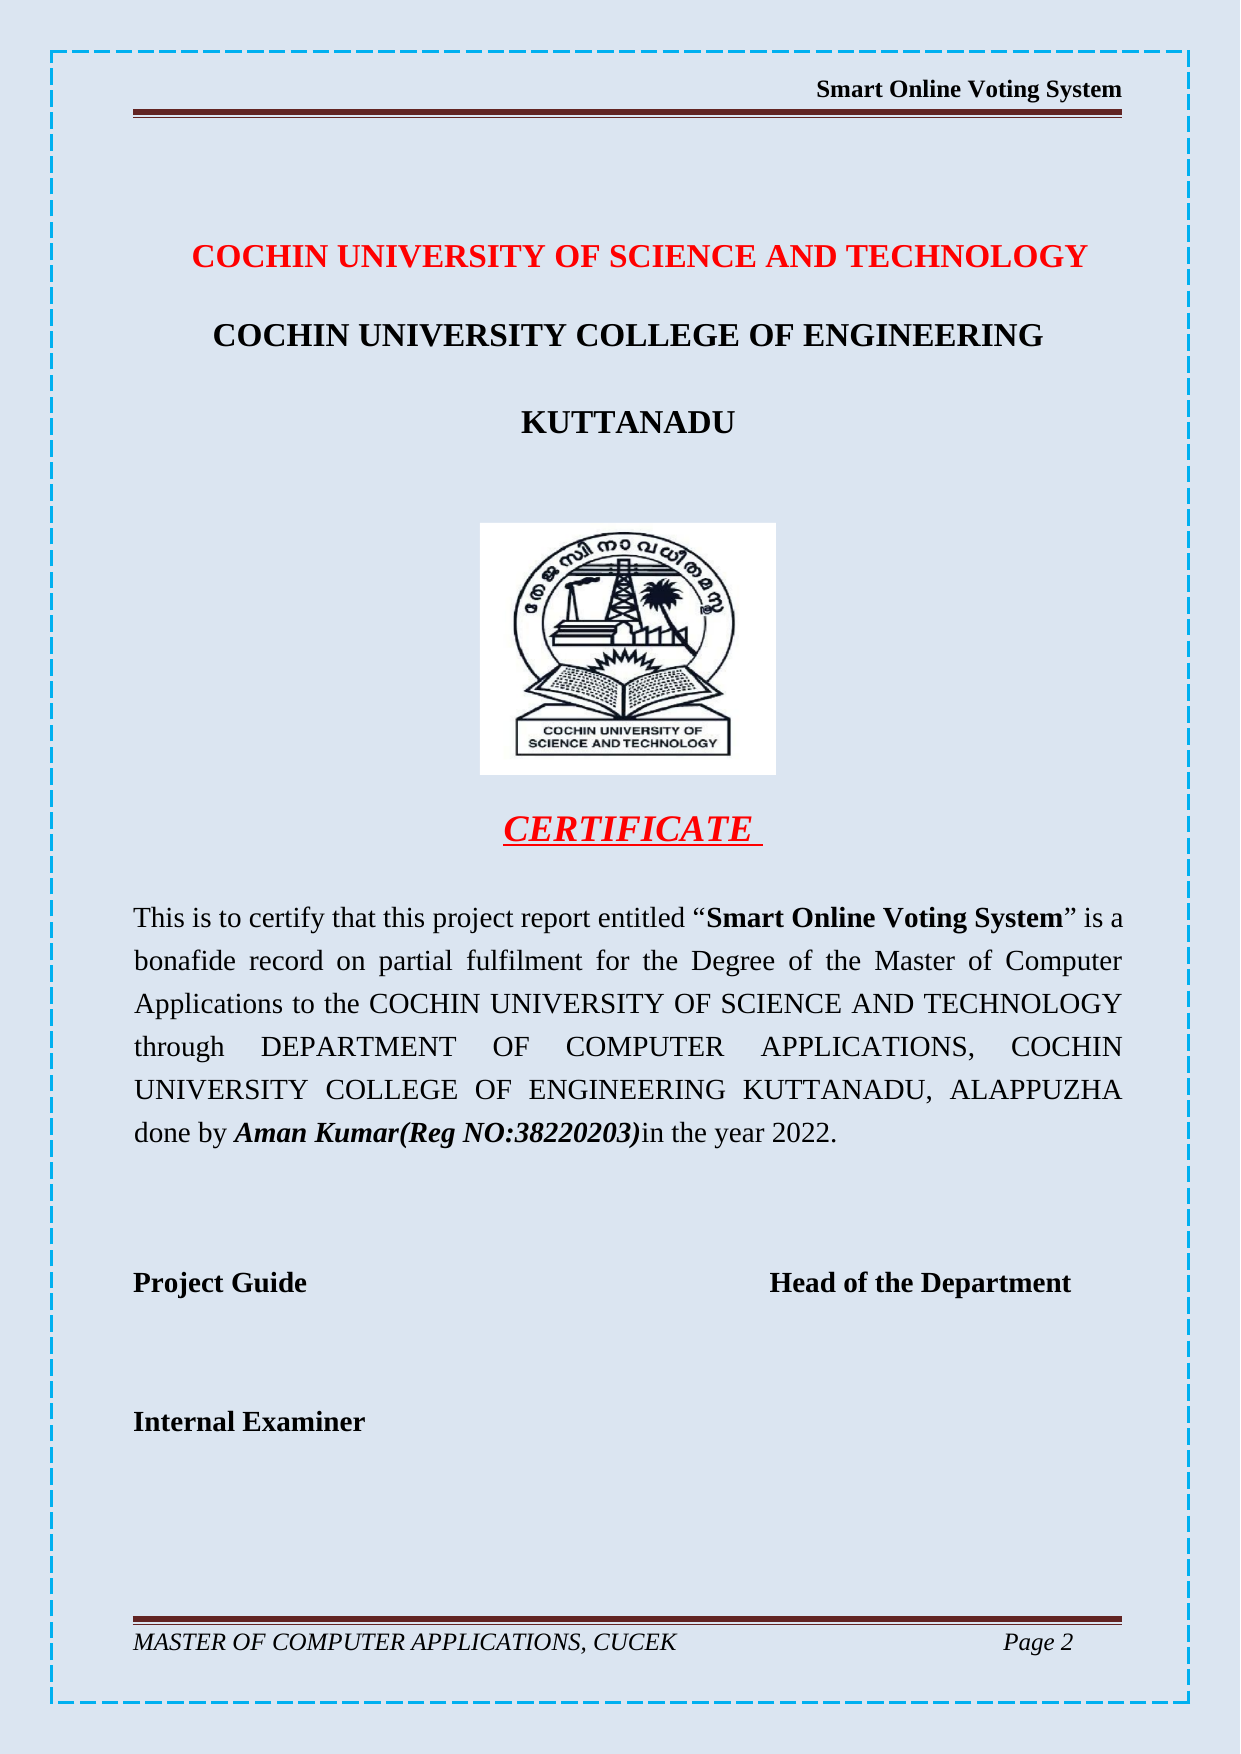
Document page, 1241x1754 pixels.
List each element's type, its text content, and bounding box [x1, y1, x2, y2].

text This is to certify that this project report entitled “Smart Online Voting System” is a bonafide record on partial fulfilment for the Degree of the Master of Computer Applications to the COCHIN UNIVERSITY OF SCIENCE AND TECHNOLOGY through DEPARTMENT OF COMPUTER APPLICATIONS, COCHIN UNIVERSITY COLLEGE OF ENGINEERING KUTTANADU, ALAPPUZHA done by Aman Kumar(Reg NO:38220203)in the year 2022. [133, 901, 1124, 1149]
text Project Guide Head of the Department [133, 1265, 1124, 1299]
text CERTIFICATE [133, 807, 1124, 850]
text COCHIN UNIVERSITY COLLEGE OF ENGINEERING [133, 315, 1124, 353]
text Internal Examiner [133, 1404, 1124, 1437]
text COCHIN UNIVERSITY OF SCIENCE AND TECHNOLOGY [156, 236, 1124, 274]
text KUTTANADU [133, 403, 1124, 441]
picture [479, 522, 776, 775]
